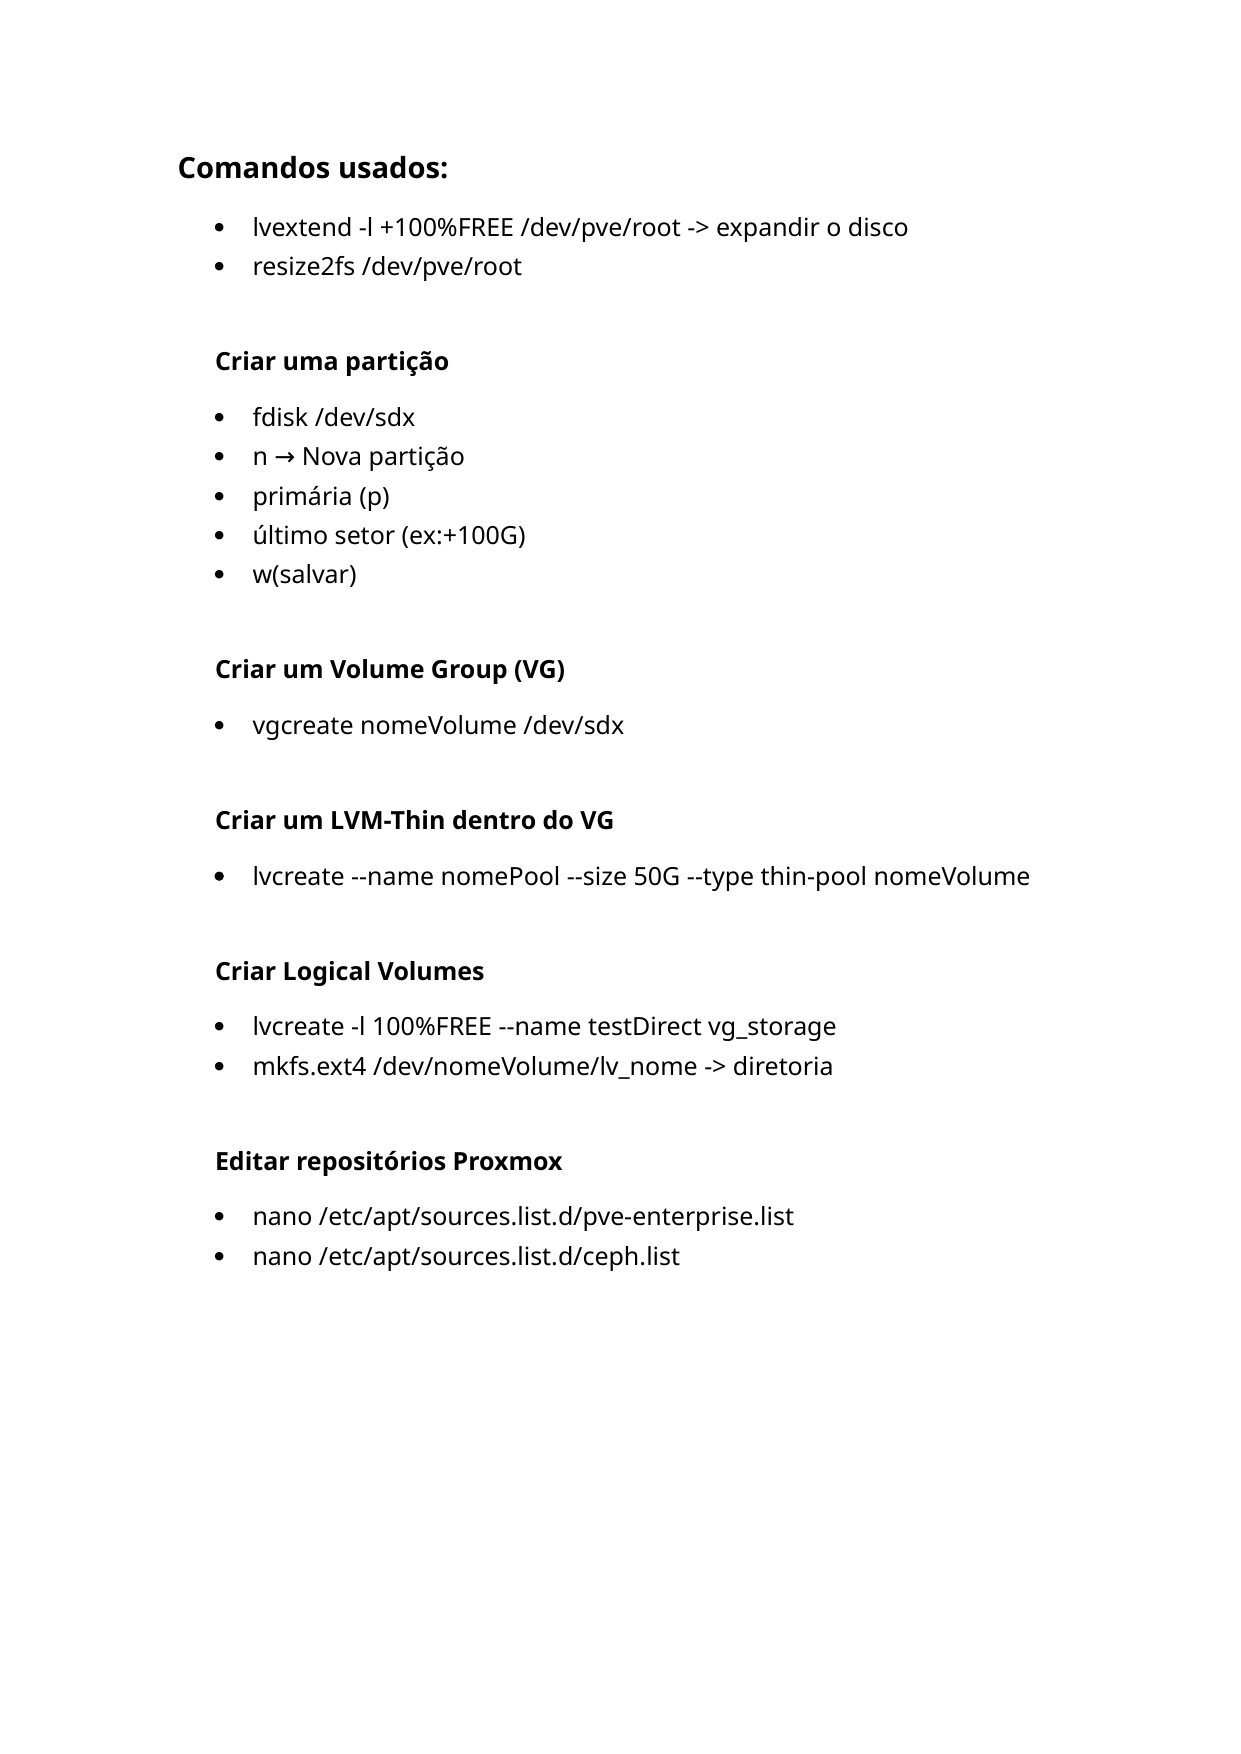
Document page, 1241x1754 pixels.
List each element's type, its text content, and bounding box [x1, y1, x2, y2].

list primária (p) [215, 478, 1063, 512]
list w(salvar) [215, 557, 1063, 591]
list n → Nova partição [215, 439, 1063, 473]
text Editar repositórios Proxmox [215, 1143, 1063, 1177]
list lvextend -l +100%FREE /dev/pve/root -> expandir o disco [215, 210, 1063, 244]
list fdisk /dev/sdx [215, 400, 1063, 434]
list vgcreate nomeVolume /dev/sdx [215, 707, 1063, 741]
text Criar um LVM-Thin dentro do VG [215, 802, 1063, 836]
text Comandos usados: [177, 148, 1063, 187]
list lvcreate --name nomePool --size 50G --type thin-pool nomeVolume [215, 858, 1063, 892]
text Criar uma partição [215, 344, 1063, 378]
list resize2fs /dev/pve/root [215, 249, 1063, 283]
text Criar Logical Volumes [215, 953, 1063, 987]
list mkfs.ext4 /dev/nomeVolume/lv_nome -> diretoria [215, 1048, 1063, 1082]
list lvcreate -l 100%FREE --name testDirect vg_storage [215, 1009, 1063, 1043]
list nano /etc/apt/sources.list.d/ceph.list [215, 1238, 1063, 1272]
list nano /etc/apt/sources.list.d/pve-enterprise.list [215, 1199, 1063, 1233]
list último setor (ex:+100G) [215, 517, 1063, 551]
text Criar um Volume Group (VG) [215, 652, 1063, 686]
